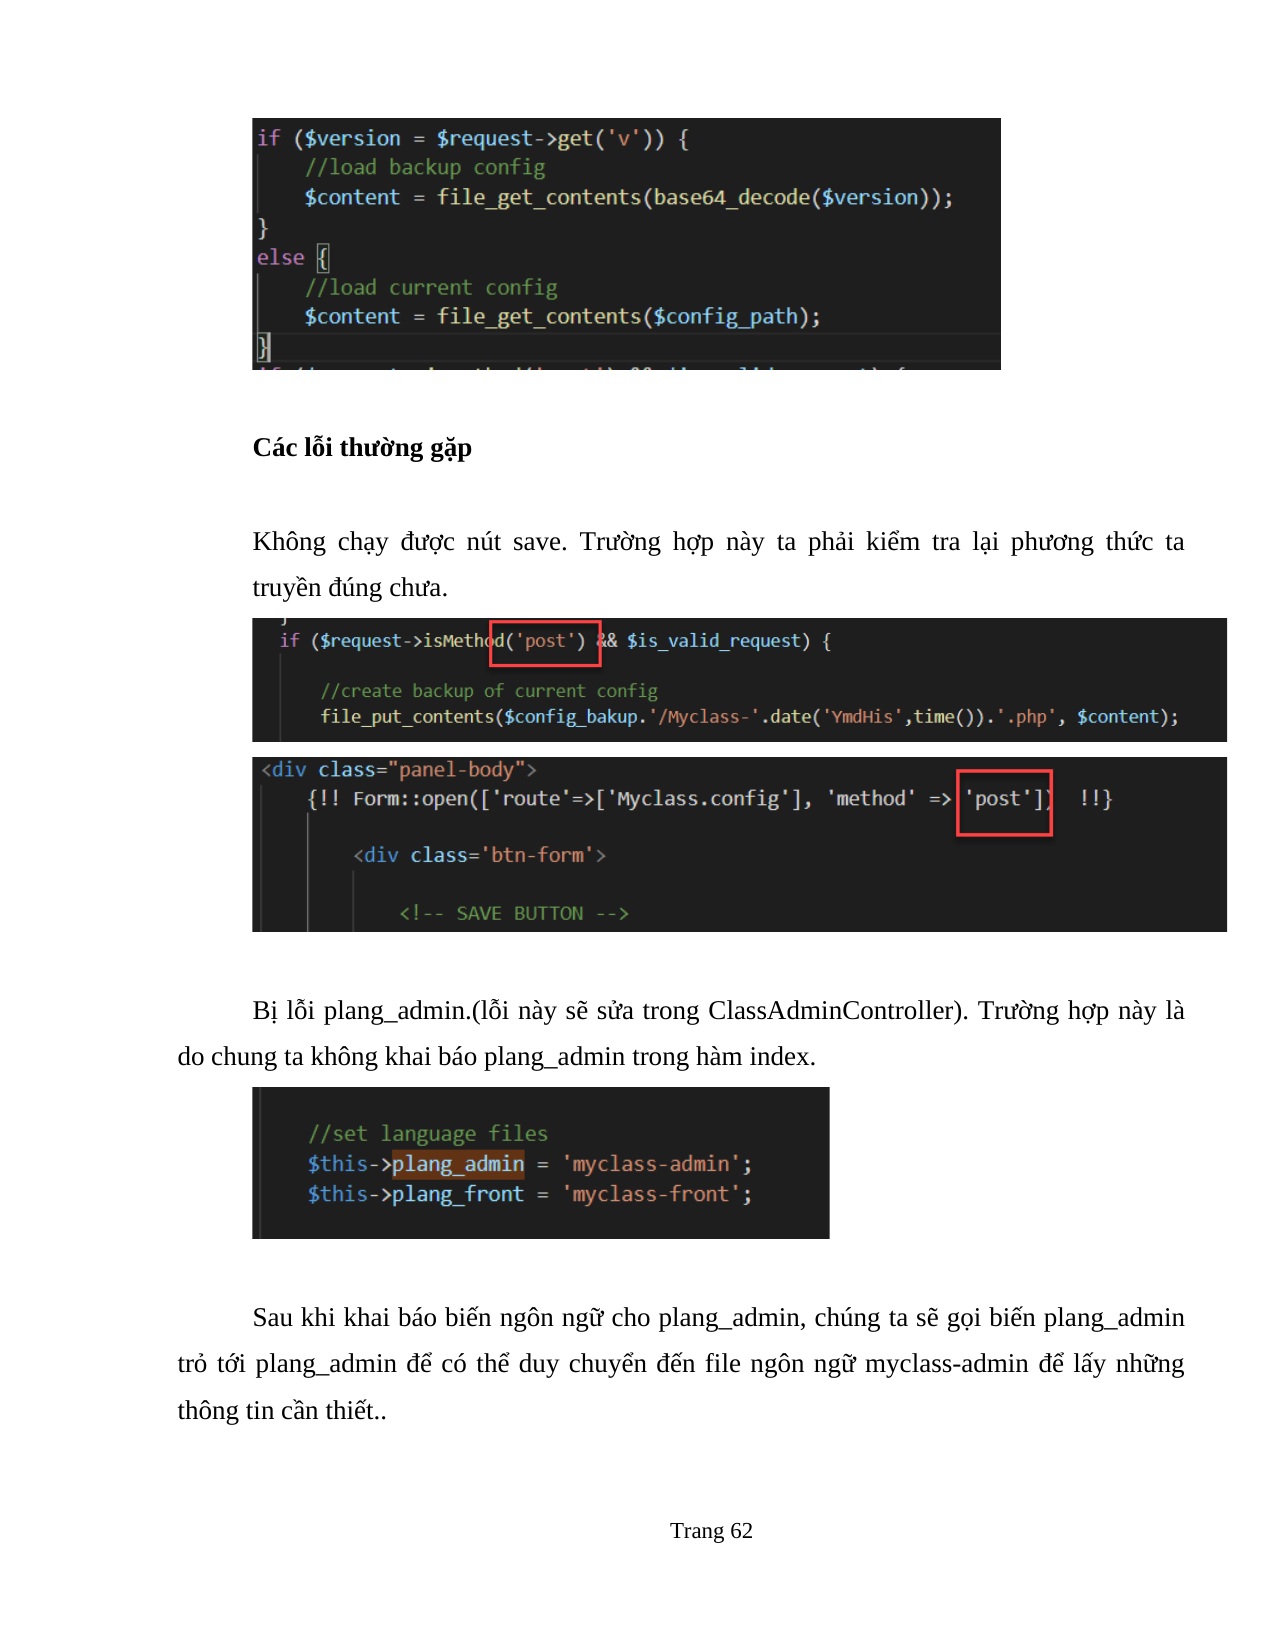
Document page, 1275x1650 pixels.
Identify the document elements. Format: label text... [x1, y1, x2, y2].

picture [252, 618, 1228, 742]
picture [252, 118, 1001, 370]
list Không chạy được nút save. Trường hợp này ta phải kiểm tra lại phương thức ta truyền đúng chưa. [252, 525, 1186, 603]
list Các lỗi thường gặp [252, 432, 1186, 463]
picture [252, 1087, 830, 1239]
picture [252, 757, 1228, 932]
list Bị lỗi plang_admin.(lỗi này sẽ sửa trong ClassAdminController). Trường hợp này là do chung ta không khai báo plang_admin trong hàm index. [177, 994, 1186, 1072]
list Sau khi khai báo biến ngôn ngữ cho plang_admin, chúng ta sẽ gọi biến plang_admin trỏ tới plang_admin để có thể duy chuyển đến file ngôn ngữ myclass-admin để lấy những thông tin cần thiết.. [177, 1301, 1186, 1425]
